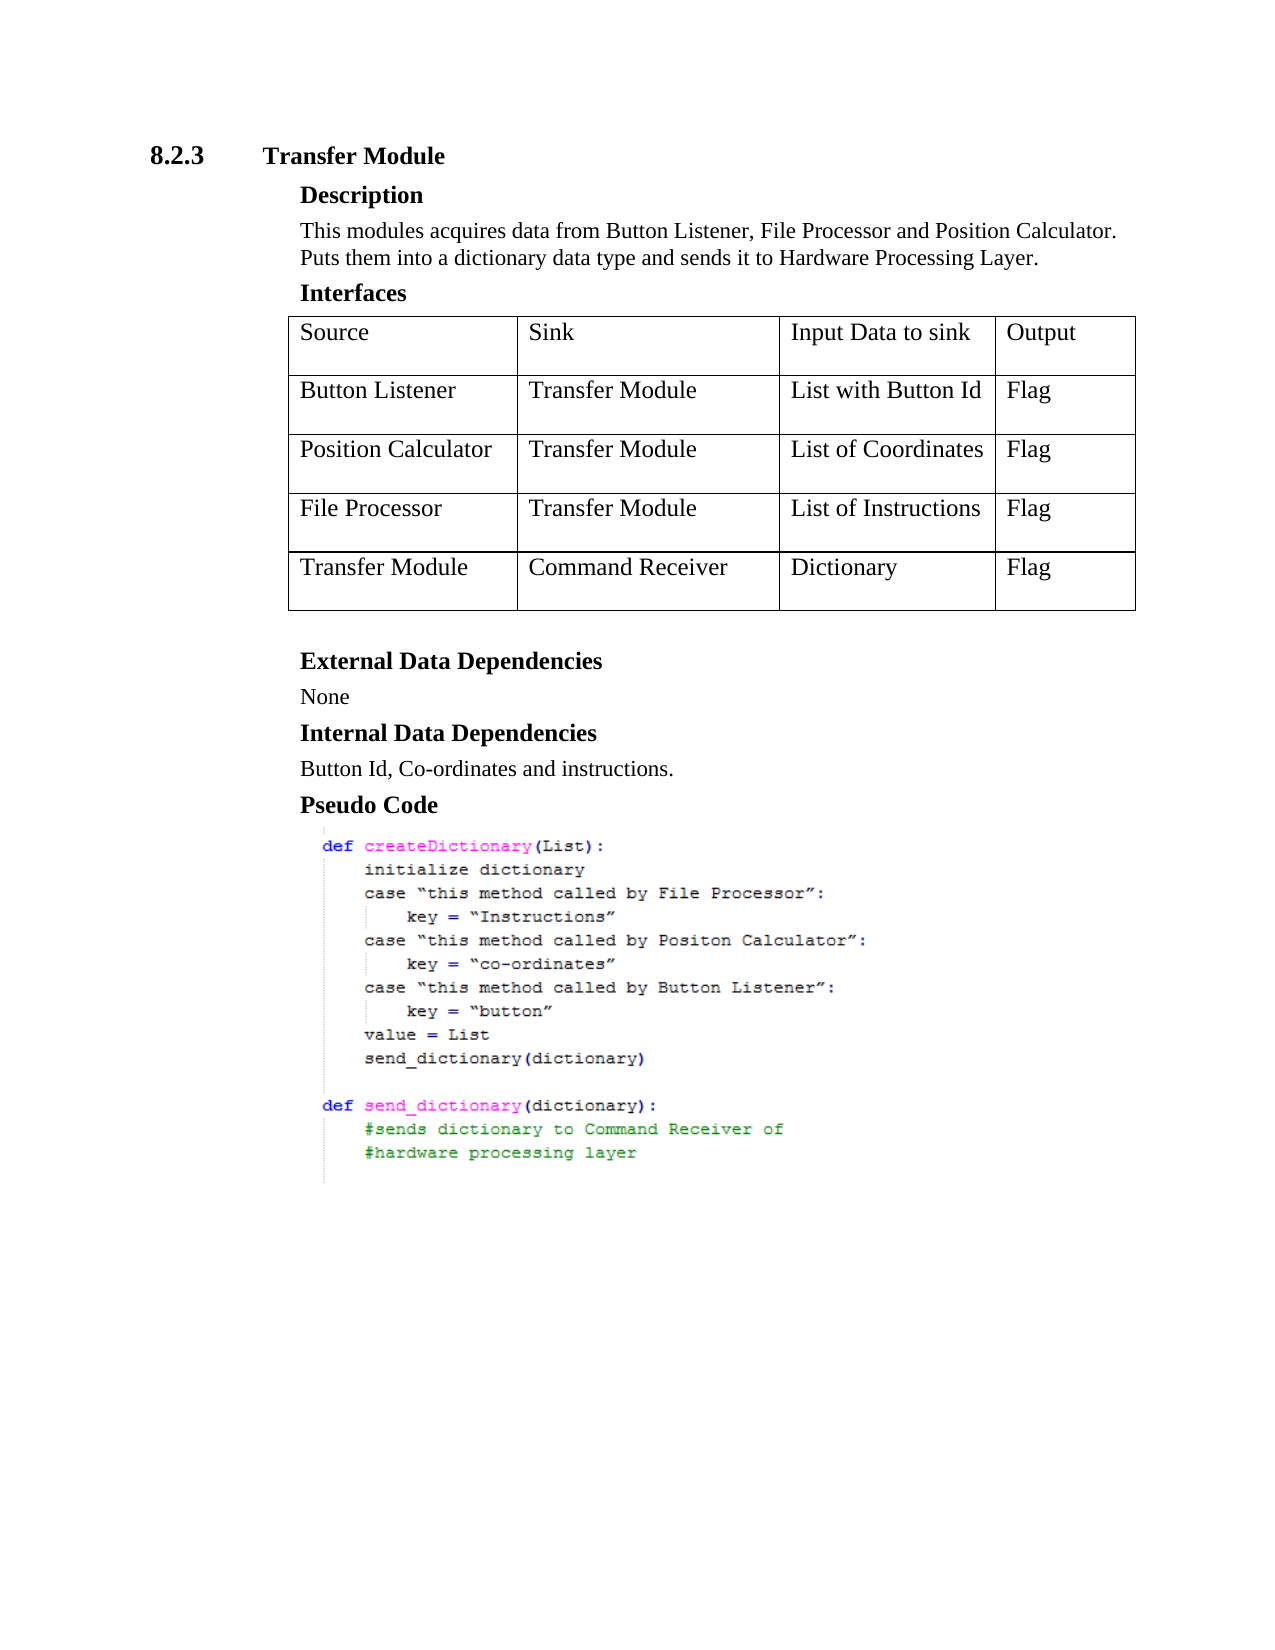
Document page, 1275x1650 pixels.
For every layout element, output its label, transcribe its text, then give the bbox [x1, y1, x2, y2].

table_cell List of Coordinates [780, 435, 995, 492]
table_cell Button Listener [289, 376, 517, 433]
subtitle This modules acquires data from Button Listener, File Processor and Position Calculator. Puts them into a dictionary data type and sends it to Hardware Processing Layer. [300, 217, 1125, 270]
subtitle Transfer Module [150, 139, 1125, 170]
table_cell Command Receiver [518, 553, 779, 610]
table_cell Transfer Module [518, 376, 779, 433]
table_cell List of Instructions [780, 494, 995, 551]
table_header Output [996, 317, 1135, 374]
subtitle Button Id, Co-ordinates and instructions. [300, 755, 1125, 781]
subtitle External Data Dependencies [300, 646, 1125, 675]
table_header Sink [518, 317, 779, 374]
subtitle None [300, 683, 1125, 709]
table_cell Transfer Module [289, 553, 517, 610]
picture [300, 826, 928, 1184]
table_cell Transfer Module [518, 494, 779, 551]
subtitle Internal Data Dependencies [300, 718, 1125, 747]
table_cell Position Calculator [289, 435, 517, 492]
table_cell Flag [996, 494, 1135, 551]
table_cell Flag [996, 553, 1135, 610]
subtitle Description [300, 180, 1125, 209]
table_header Input Data to sink [780, 317, 995, 374]
table_cell Flag [996, 376, 1135, 433]
table_cell File Processor [289, 494, 517, 551]
subtitle Interfaces [300, 278, 1125, 307]
table_cell List with Button Id [780, 376, 995, 433]
table_cell Flag [996, 435, 1135, 492]
subtitle Pseudo Code [300, 790, 1125, 818]
table_header Source [289, 317, 517, 374]
table_cell Dictionary [780, 553, 995, 610]
table_cell Transfer Module [518, 435, 779, 492]
